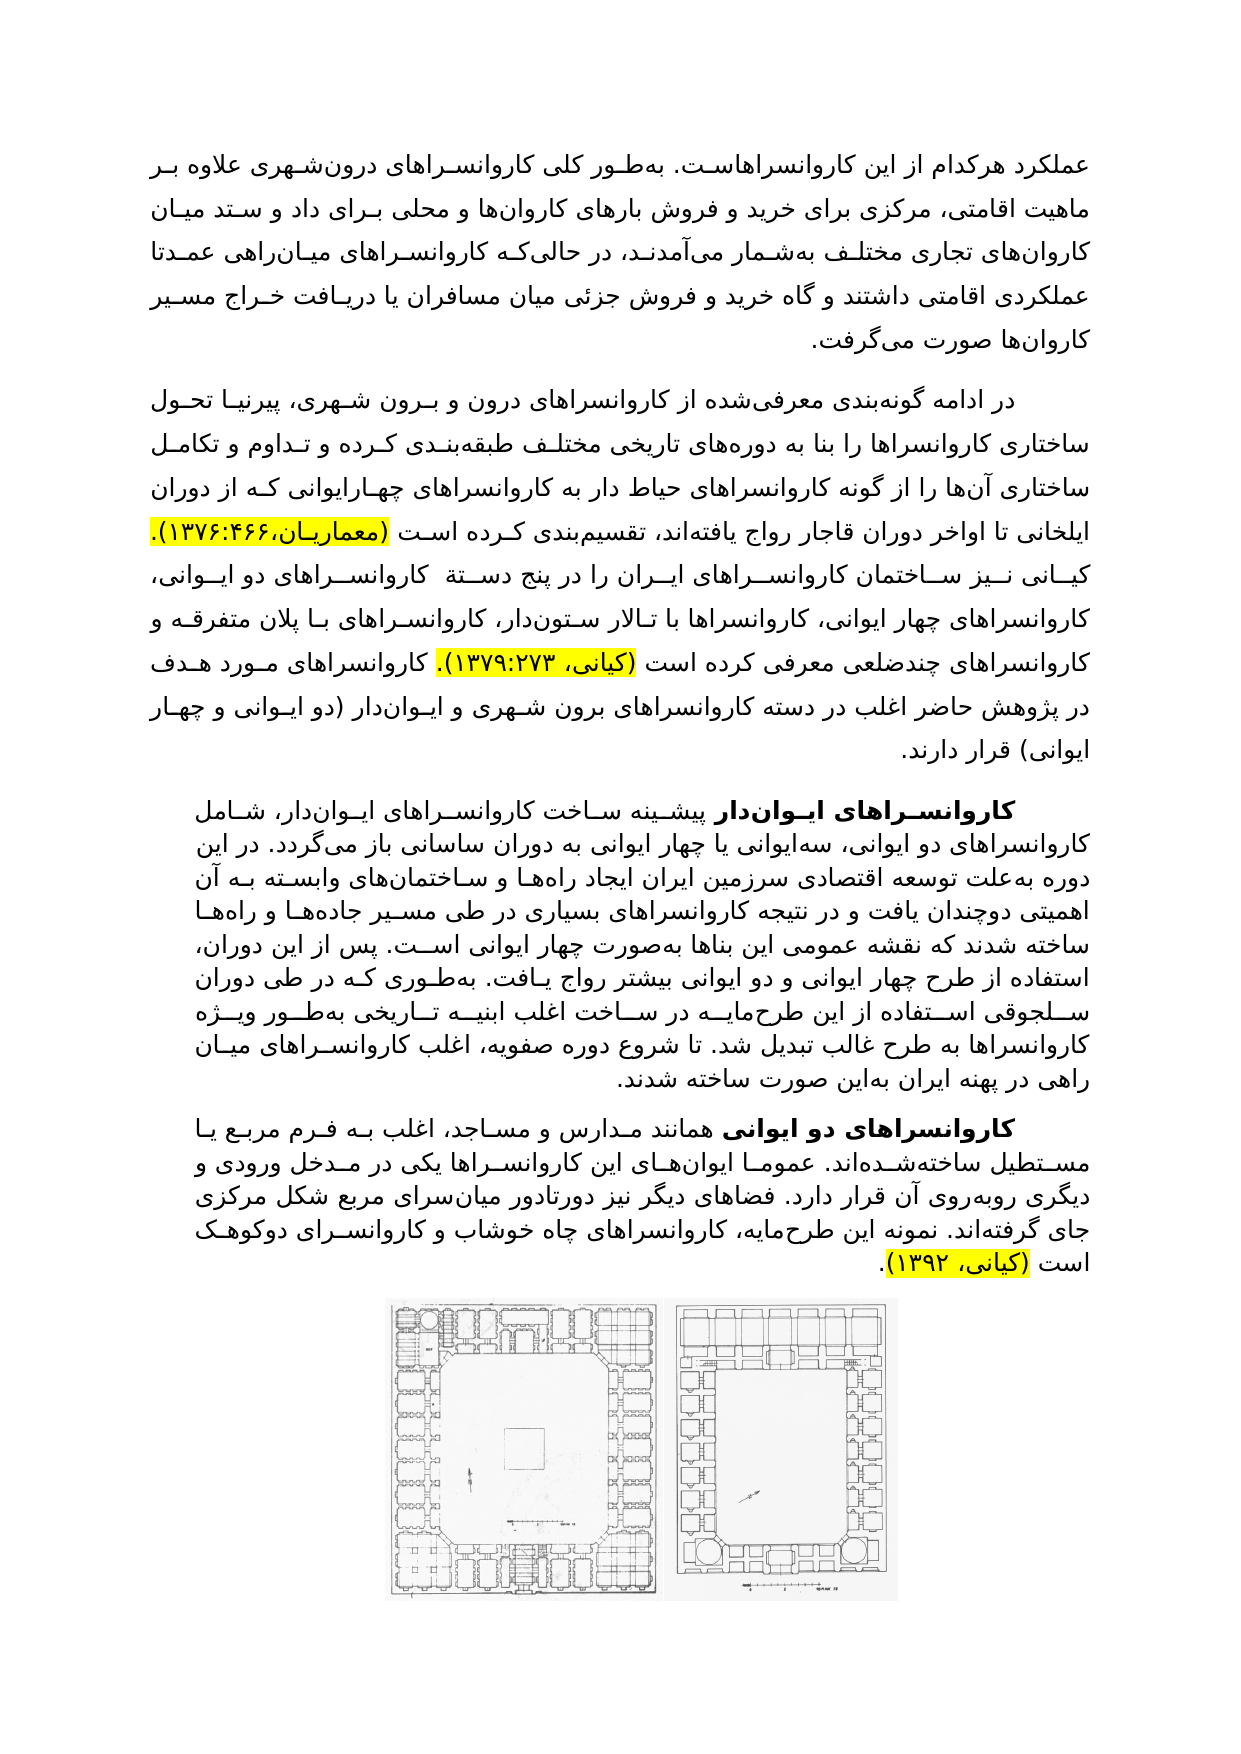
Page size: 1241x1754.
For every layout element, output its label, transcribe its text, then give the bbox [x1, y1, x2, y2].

text در ادامه گونه‌بندی معرفی‌شده از کاروانسراهای درون و برون شهری، پیرنیا تحول ساختاری کاروانسراها را بنا به دوره‌های تاریخی مختلف طبقه‌بندی کرده و تداوم و تکامل ساختاری آن‌ها را از گونه کاروانسراهای حیاط‌ دار به کاروانسراهای چهارایوانی که از دوران ایلخانی تا اواخر دوران قاجار رواج یافته‌اند، تقسیم‌بندی کرده است (معماریان،۱۳۷۶:۴۶۶). کیانی نیز ساختمان کاروانسراهای ایران را در پنج دستة کاروانسراهای دو ایوانی، کاروانسراهای چهار ایوانی، کاروانسراها با تالار ستون‌دار، کاروانسراهای با پلان متفرقه و کاروانسراهای چندضلعی معرفی کرده است (کیانی، ۱۳۷۹:۲۷۳). کاروانسراهای مورد هدف در پژوهش حاضر اغلب در دسته کاروانسراهای برون شهری و ایوان‌دار (دو ایوانی و چهار ایوانی) قرار دارند. [150, 385, 1090, 764]
text کاروانسراهای ایوان‌دار پیشینه ساخت کاروانسراهای ایوان‌دار، شامل کاروانسراهای دو ایوانی، سه‌ایوانی یا چهار ایوانی به دوران ساسانی باز می‌گردد. در این دوره به‌علت توسعه اقتصادی سرزمین ایران ایجاد راه‌ها و ساختمان‌های وابسته به آن اهمیتی دوچندان یافت و در نتیجه کاروانسراهای بسیاری در طی مسیر جاده‌ها و راه‌ها ساخته شدند که نقشه عمومی این بناها به‌صورت چهار ایوانی است. پس از این دوران، استفاده از طرح چهار ایوانی و دو ایوانی بیشتر رواج یافت. به‌طوری که در طی دوران سلجوقی استفاده از این طرح‌مایه در ساخت اغلب ابنیه تاریخی به‌طور ویژه کاروانسراها به طرح غالب تبدیل شد. تا شروع دوره صفویه، اغلب کاروانسراهای میان راهی در پهنه ایران به‌این صورت ساخته شدند. [194, 796, 1090, 1093]
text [150, 150, 1090, 354]
text کاروانسراهای دو ایوانی همانند مدارس و مساجد، اغلب به فرم مربع یا مستطیل ساخته‌شده‌اند. عموما ایوان‌های این کاروانسراها یکی در مدخل ورودی و دیگری روبه‌روی آن قرار دارد. فضاهای دیگر نیز دورتادور میان‌سرای مربع شکل مرکزی جای گرفته‌اند. نمونه این طرح‌مایه، کاروانسراهای چاه خوشاب و کاروانسرای دوکوهک است (کیانی، ۱۳۹۲). [194, 1114, 1090, 1278]
